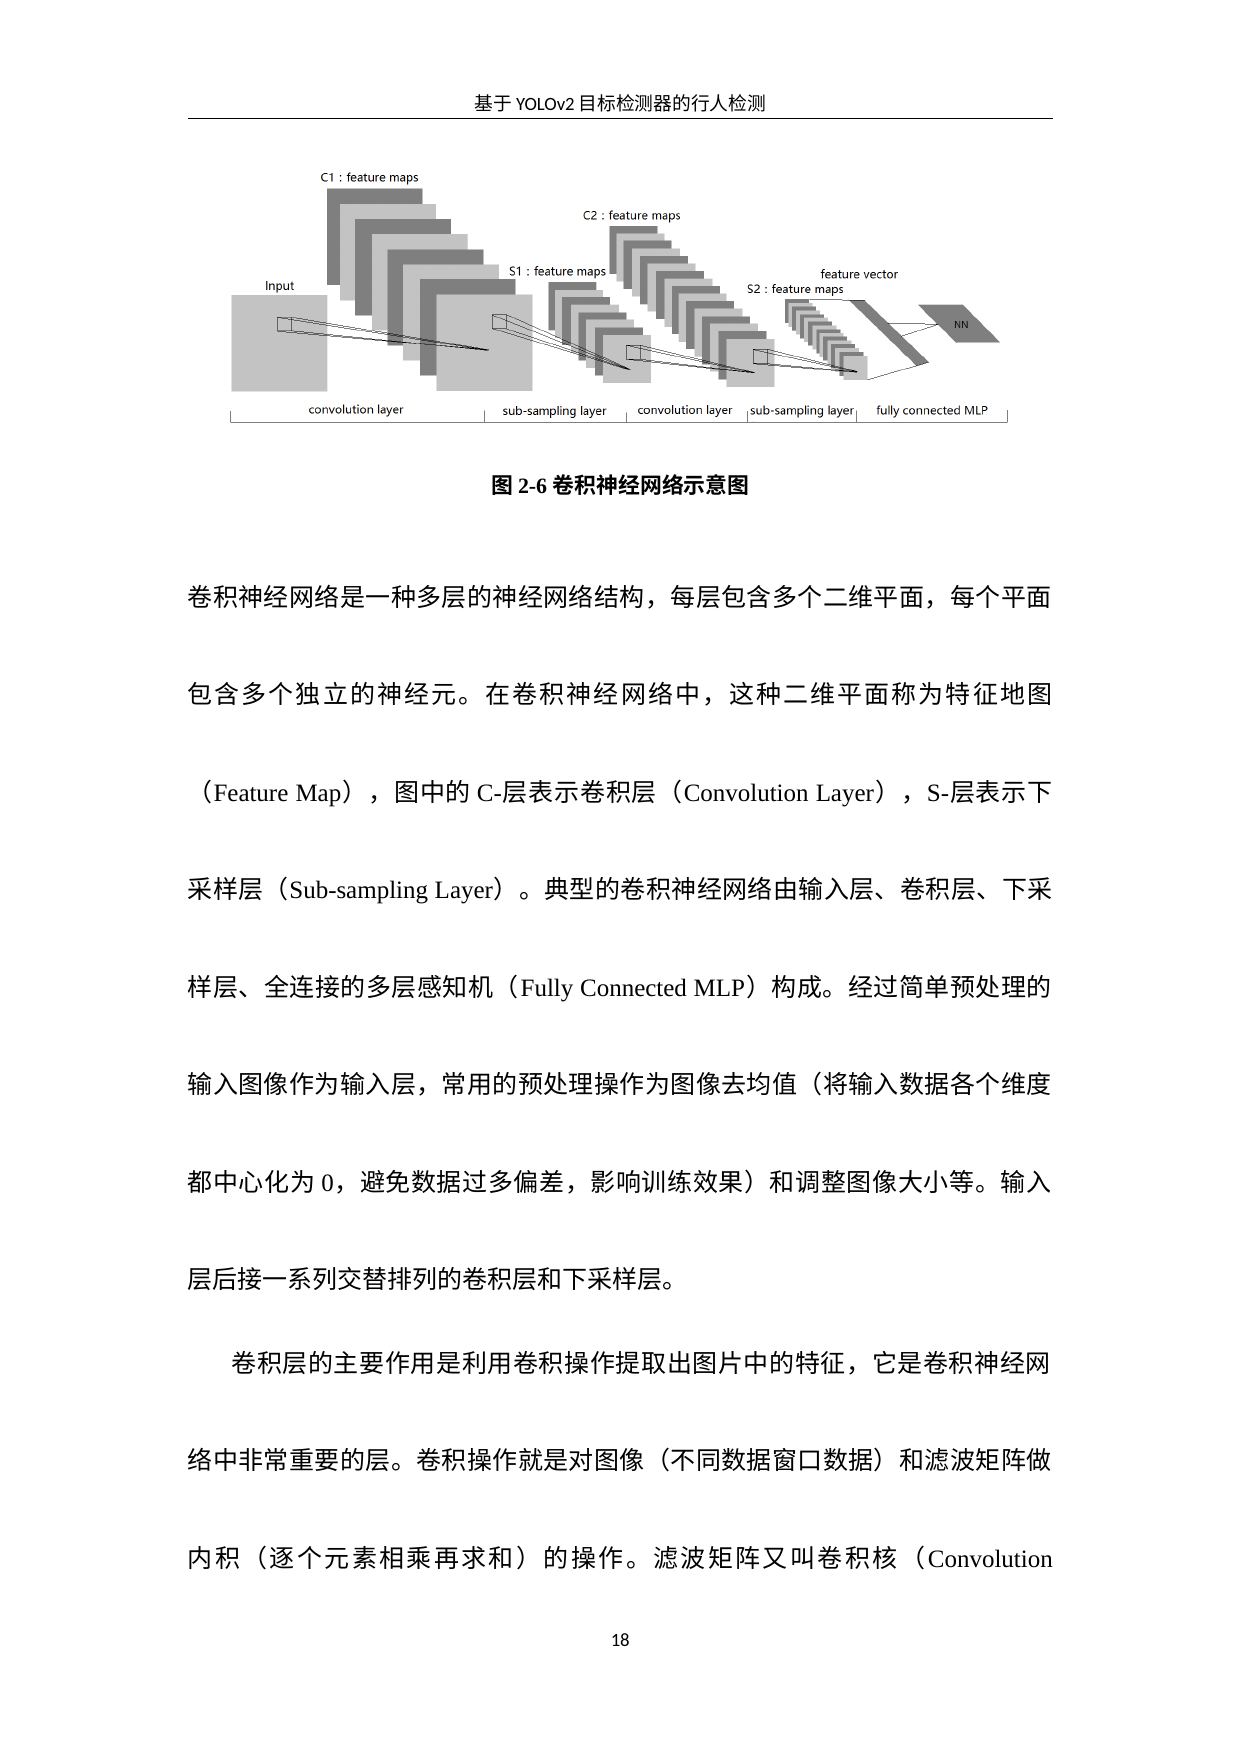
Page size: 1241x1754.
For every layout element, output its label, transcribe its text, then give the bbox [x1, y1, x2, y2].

text 卷积神经网络是一种多层的神经网络结构，每层包含多个二维平面，每个平面包含多个独立的神经元。在卷积神经网络中，这种二维平面称为特征地图（Feature Map），图中的C-层表示卷积层（Convolution Layer），S-层表示下采样层（Sub-sampling Layer）。典型的卷积神经网络由输入层、卷积层、下采样层、全连接的多层感知机（Fully Connected MLP）构成。经过简单预处理的输入图像作为输入层，常用的预处理操作为图像去均值（将输入数据各个维度都中心化为0，避免数据过多偏差，影响训练效果）和调整图像大小等。输入层后接一系列交替排列的卷积层和下采样层。 [187, 563, 1053, 1311]
picture [187, 162, 1053, 448]
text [187, 1329, 1053, 1589]
text 图 2-6 卷积神经网络示意图 [187, 468, 1053, 500]
